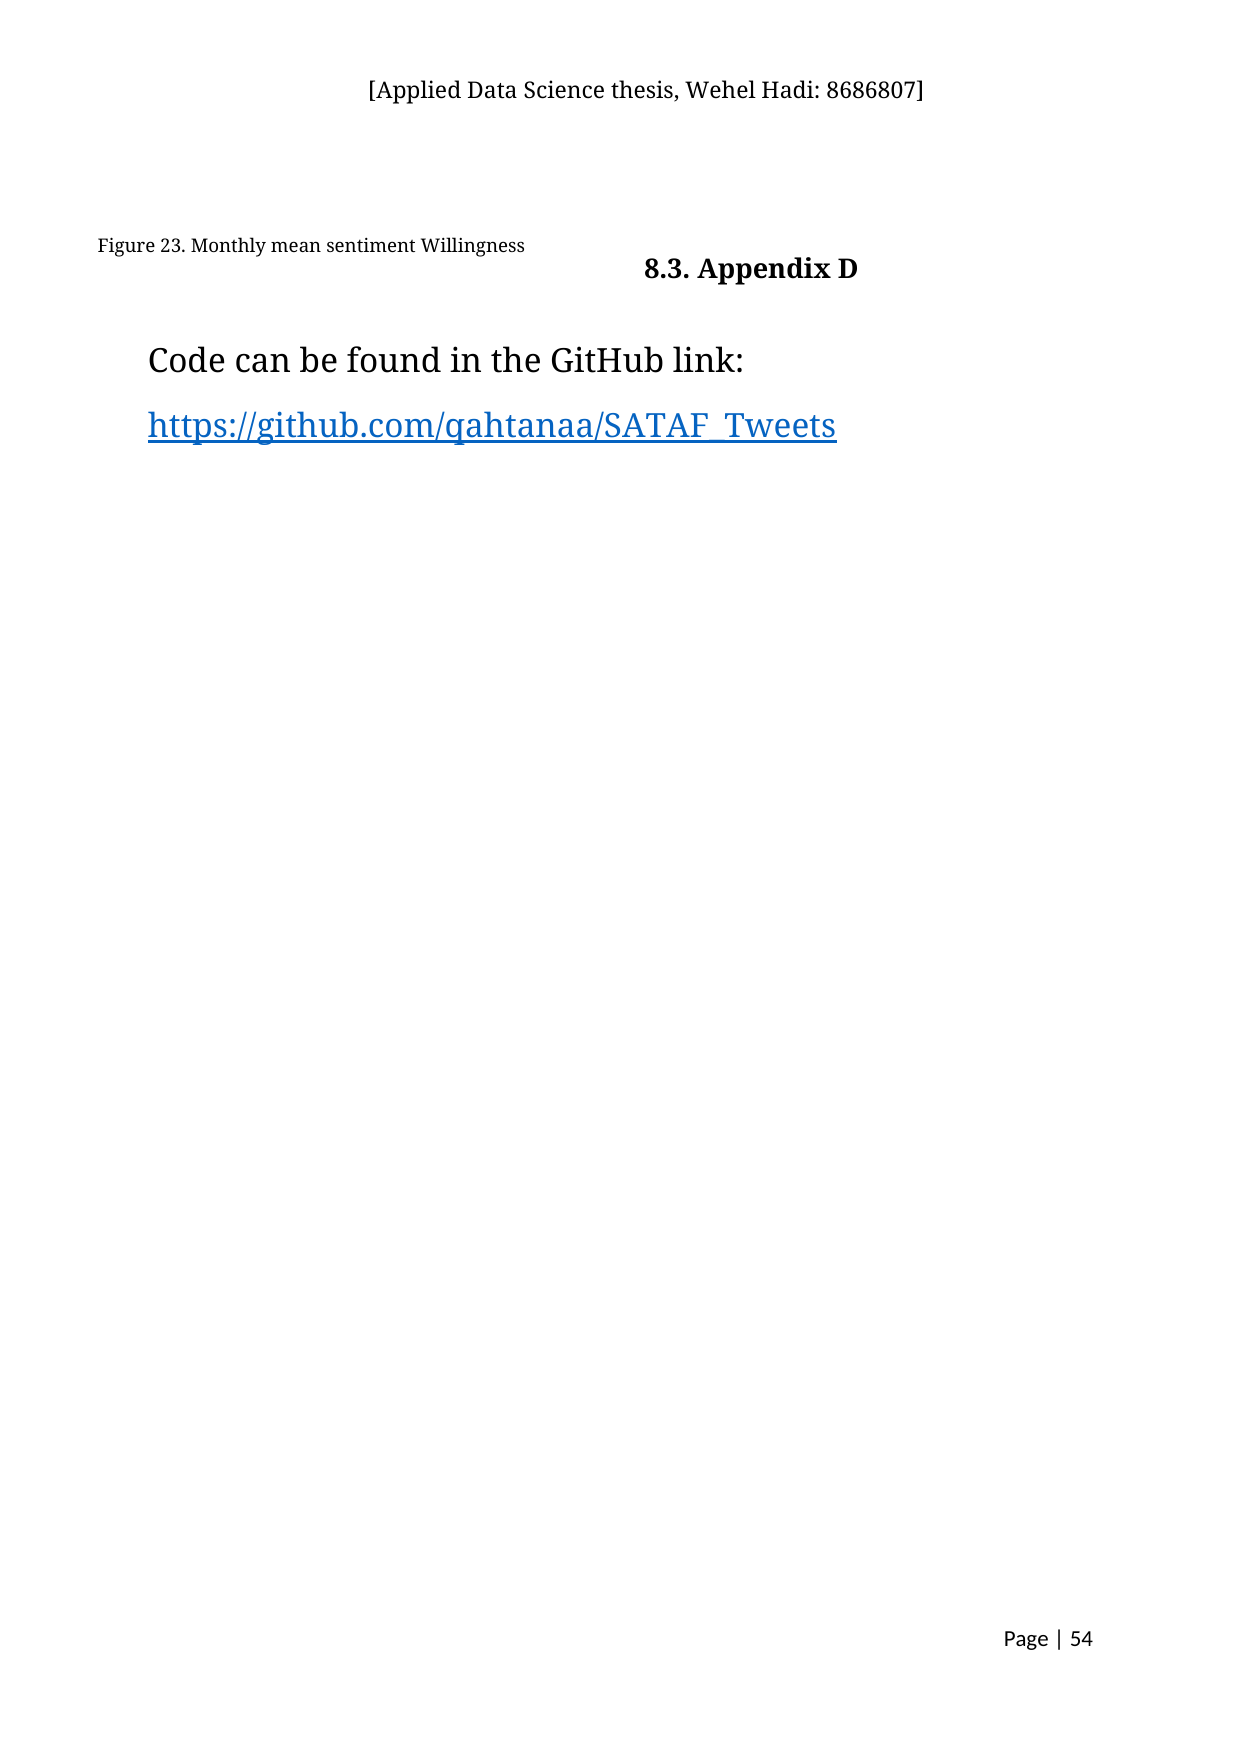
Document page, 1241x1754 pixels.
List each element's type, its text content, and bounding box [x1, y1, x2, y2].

text Code can be found in the GitHub link: [148, 337, 1093, 382]
subtitle 8.3. Appendix D [148, 250, 1093, 287]
text https://github.com/qahtanaa/SATAF_Tweets [148, 402, 1093, 448]
